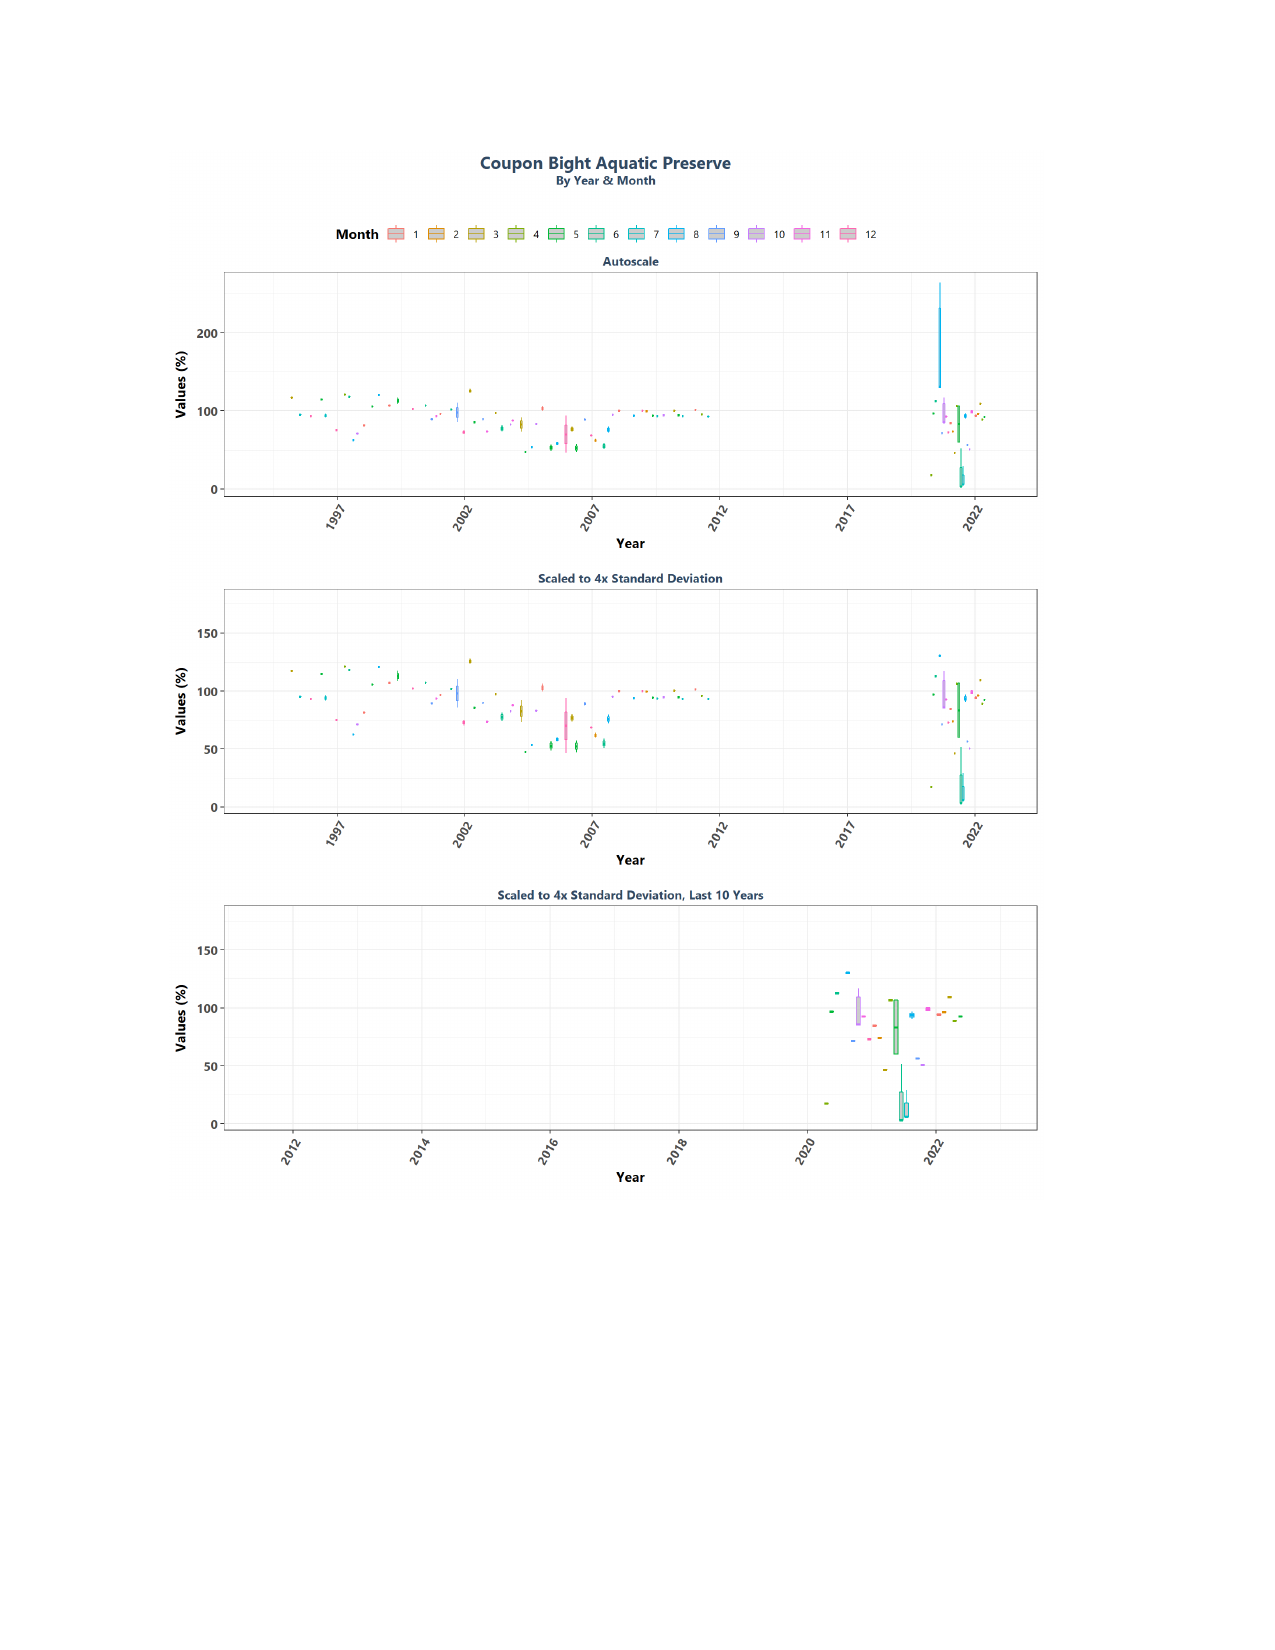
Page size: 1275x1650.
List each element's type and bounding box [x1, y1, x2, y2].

picture [168, 150, 1044, 1200]
